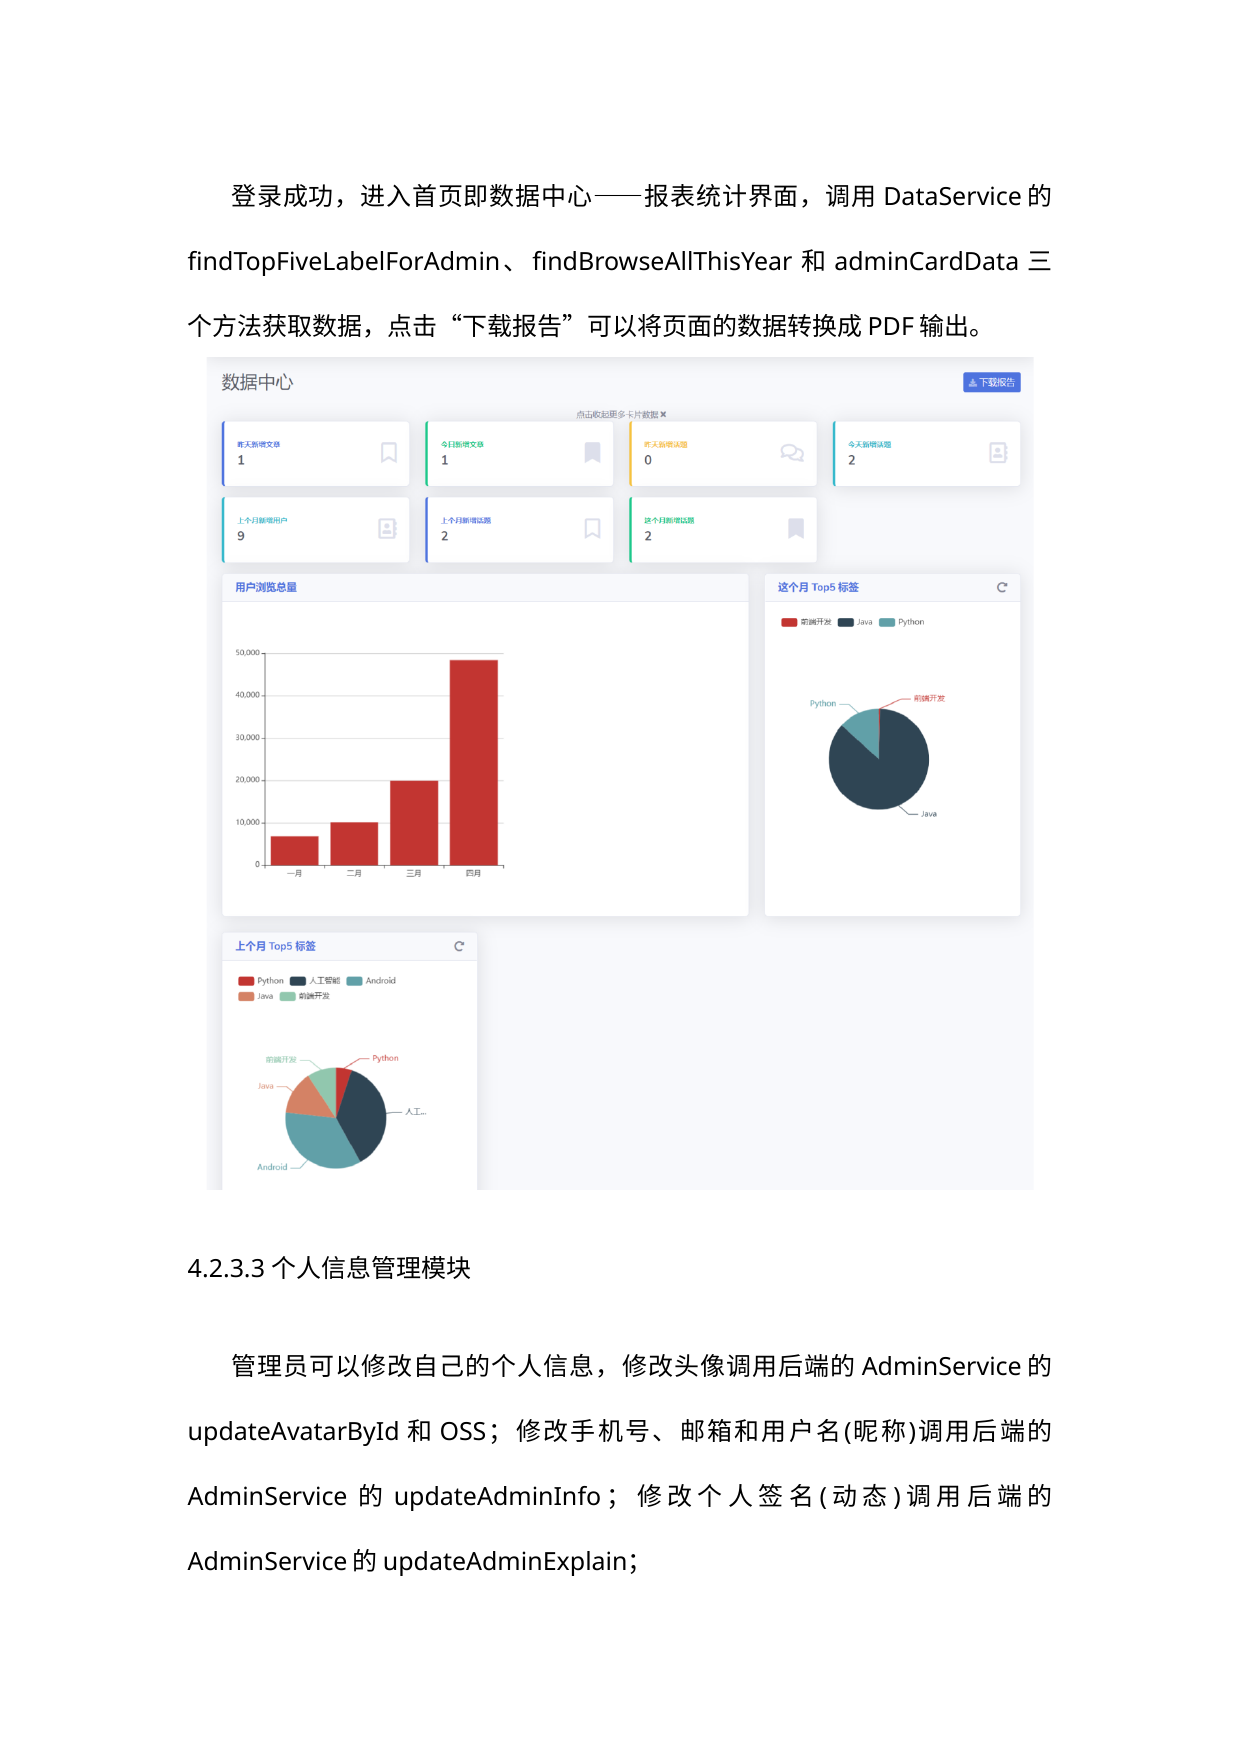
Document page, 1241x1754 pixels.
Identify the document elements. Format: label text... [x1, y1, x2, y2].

text 管理员可以修改自己的个人信息，修改头像调用后端的AdminService的updateAvatarById和OSS；修改手机号、邮箱和用户名(昵称)调用后端的AdminService的updateAdminInfo；修改个人签名(动态)调用后端的AdminService的updateAdminExplain； [187, 1332, 1053, 1592]
picture [206, 357, 1034, 1190]
subtitle 4.2.3.3 个人信息管理模块 [187, 1234, 1053, 1299]
text 登录成功，进入首页即数据中心——报表统计界面，调用DataService的findTopFiveLabelForAdmin、findBrowseAllThisYear和adminCardData三个方法获取数据，点击“下载报告”可以将页面的数据转换成PDF输出。 [187, 162, 1053, 357]
